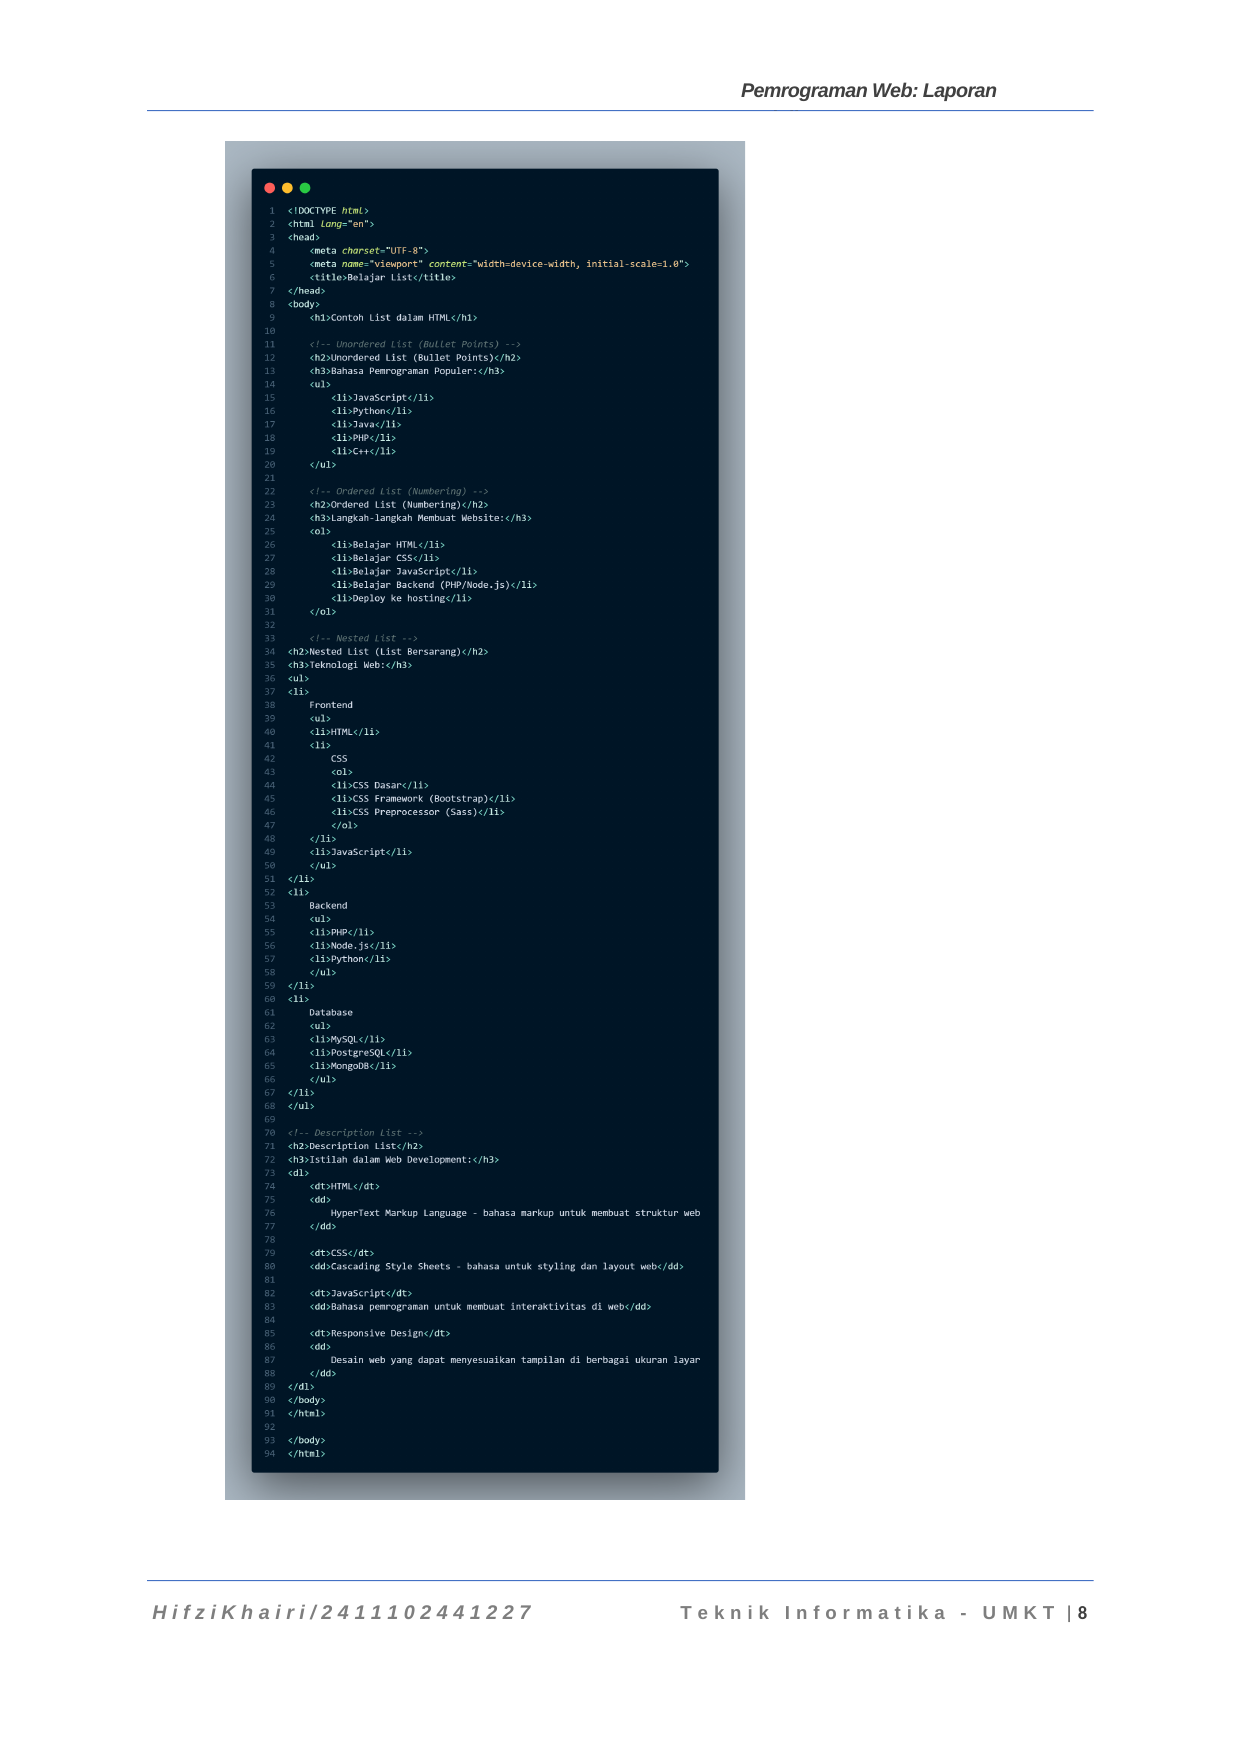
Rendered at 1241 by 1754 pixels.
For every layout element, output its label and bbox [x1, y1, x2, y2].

picture [225, 141, 746, 1500]
